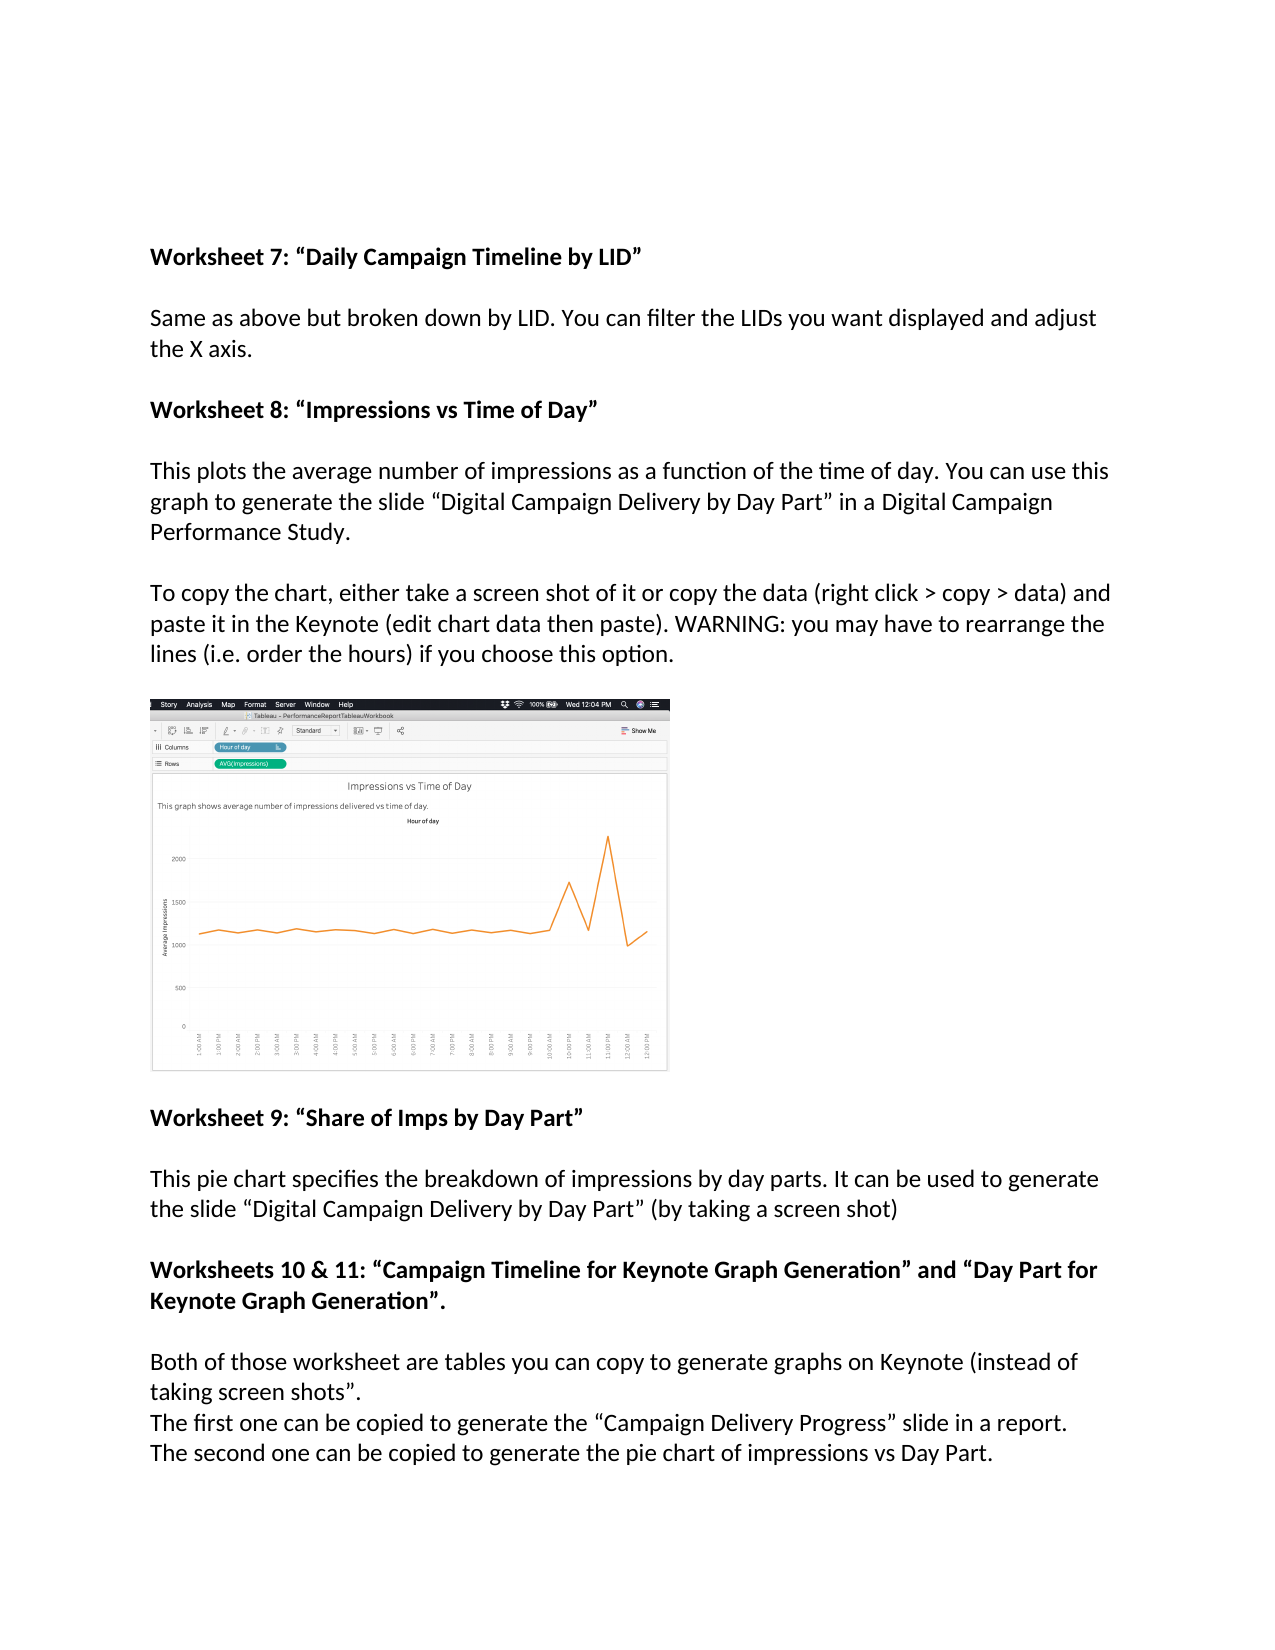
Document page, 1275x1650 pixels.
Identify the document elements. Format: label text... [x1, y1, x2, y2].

text The first one can be copied to generate the “Campaign Delivery Progress” slide in a report. [150, 1407, 1125, 1437]
text Worksheet 7: “Daily Campaign Timeline by LID” [150, 242, 1125, 272]
text Both of those worksheet are tables you can copy to generate graphs on Keynote (instead of taking screen shots”. [150, 1346, 1125, 1407]
text Worksheets 10 & 11: “Campaign Timeline for Keynote Graph Generation” and “Day Part for Keynote Graph Generation”. [150, 1254, 1125, 1315]
text Worksheet 9: “Share of Imps by Day Part” [150, 1102, 1125, 1132]
picture [150, 699, 670, 1072]
text This pie chart specifies the breakdown of impressions by day parts. It can be used to generate the slide “Digital Campaign Delivery by Day Part” (by taking a screen shot) [150, 1163, 1125, 1224]
text This plots the average number of impressions as a function of the time of day. You can use this graph to generate the slide “Digital Campaign Delivery by Day Part” in a Digital Campaign Performance Study. [150, 455, 1125, 547]
text Same as above but broken down by LID. You can filter the LIDs you want displayed and adjust the X axis. [150, 303, 1125, 364]
text Worksheet 8: “Impressions vs Time of Day” [150, 394, 1125, 425]
text The second one can be copied to generate the pie chart of impressions vs Day Part. [150, 1437, 1125, 1468]
text To copy the chart, either take a screen shot of it or copy the data (right click > copy > data) and paste it in the Keynote (edit chart data then paste). WARNING: you may have to rearrange the lines (i.e. order the hours) if you choose this option. [150, 577, 1125, 669]
